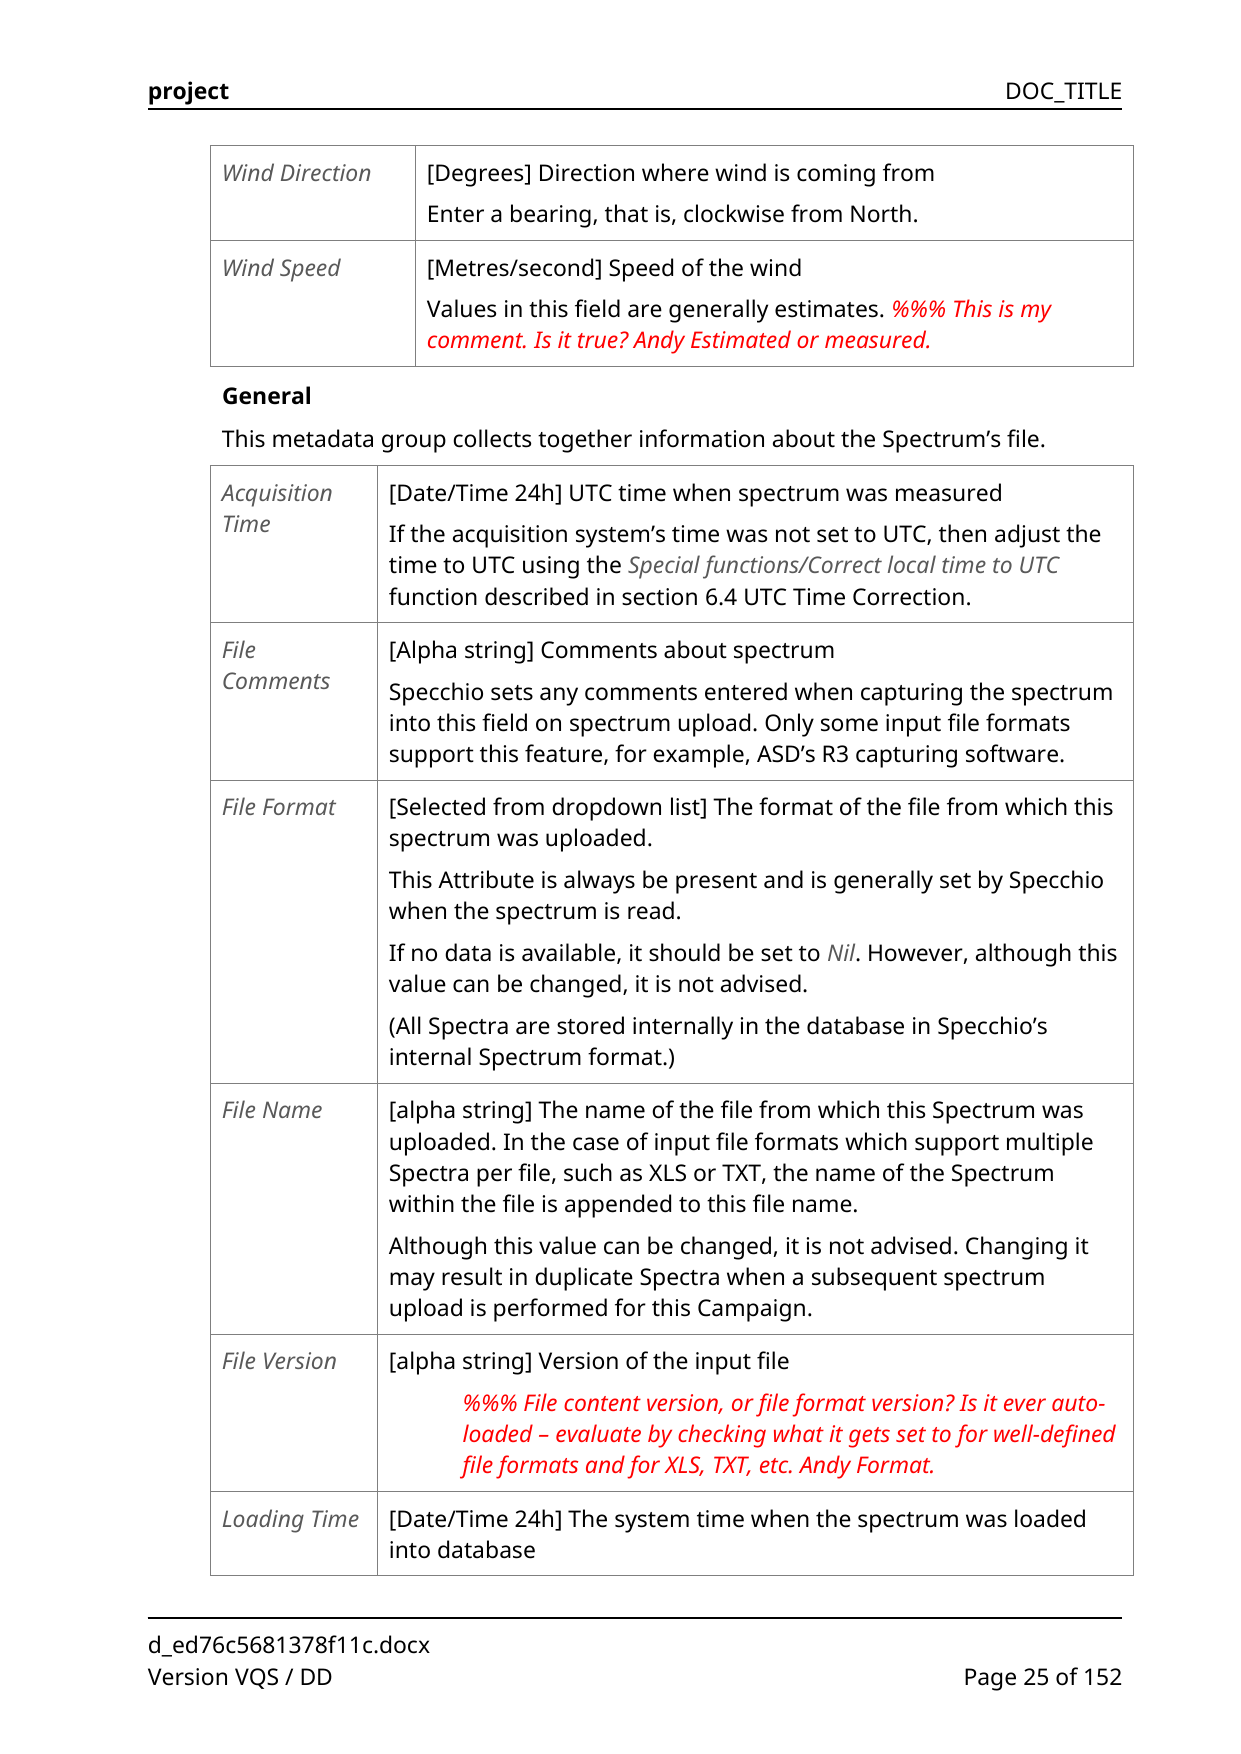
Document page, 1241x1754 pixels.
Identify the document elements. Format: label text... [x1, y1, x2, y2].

table_cell File Name [211, 1084, 377, 1334]
table_cell [Metres/second] Speed of the wind Values in this field are generally estimates. %%% This is my comment. Is it true? Andy Estimated or measured. [416, 241, 1133, 366]
table_header Acquisition Time [211, 466, 377, 622]
table_cell Wind Direction [211, 146, 415, 240]
table_cell [Degrees] Direction where wind is coming from Enter a bearing, that is, clockwise from North. [416, 146, 1133, 240]
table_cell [378, 1492, 1133, 1575]
table_cell File Version [211, 1335, 377, 1491]
table_header [Date/Time 24h] UTC time when spectrum was measured time not set to UTC, adjust the time to UTC using the Special functions/Correct local time to UTC function described in section 6.4UTC Time Correction [378, 466, 1133, 622]
table_cell File Format [211, 781, 377, 1083]
table_cell [Selected from dropdown list] The format of the file from which this spectrum was uploaded. is and is generally set by Specchio when the spectrum is read it should be However, although this value can be changed, it is not advised. (All Spectra are stored internally in the database in Specchio’s internal Spectrum format.) [378, 781, 1133, 1083]
text This metadata group collects together information about the Spectrum’s file. [222, 423, 1122, 454]
table_cell File Comments [211, 623, 377, 779]
table_cell Loading Time [211, 1492, 377, 1575]
table_cell Wind Speed [211, 241, 415, 366]
table_cell [alpha string] Version of the input file %%% File content version, or file format version? Is it ever auto-loaded – evaluate by checking what it gets set to for well-defined file formats and for XLS, TXT, etc. Andy Format. [378, 1335, 1133, 1491]
table_cell [alpha string] The name of the file from which this Spectrum was uploaded. In the case of input file formats which support multiple Spectra per file, such as XLS or TXT, the name of the Spectrum within the file is appended to this file name. Although this value can be changed, it is not advised. Changing it may result in duplicate when a subsequent spectrum upload is performed for this Campaign. [378, 1084, 1133, 1334]
subtitle General [222, 379, 1122, 411]
table_cell [Alpha string] Comments about spectrum Specchio sets any comments entered when capturing the spectrum into this field on spectrum upload. Only some input file formats support this feature, for example, ASD’s R3 capturing software. [378, 623, 1133, 779]
